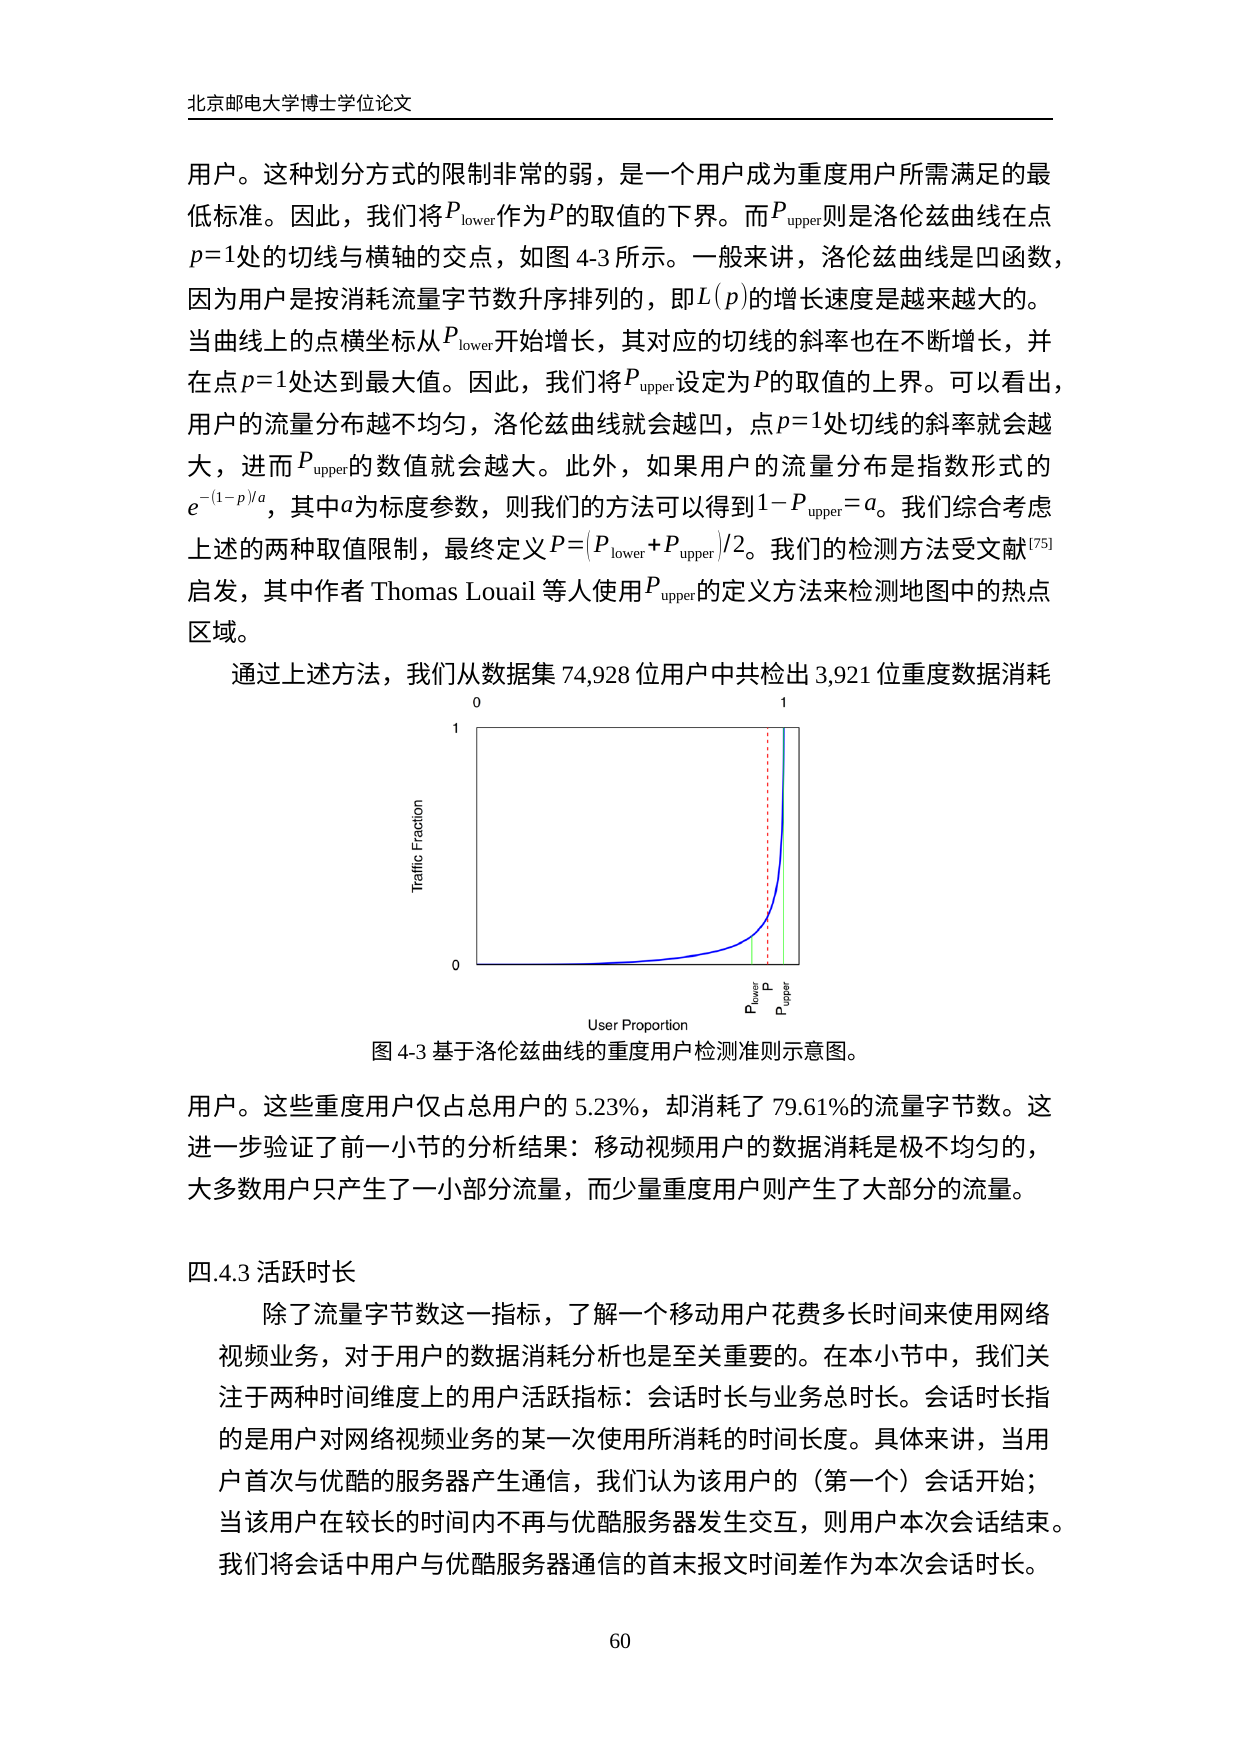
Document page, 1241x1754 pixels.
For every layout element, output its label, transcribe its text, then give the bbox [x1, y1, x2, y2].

text 活跃时长 [187, 1248, 1053, 1290]
picture [406, 691, 835, 1035]
text 通过上述方法，我们从数据集74,928位用户中共检出3,921位重度数据消耗 [187, 650, 1053, 692]
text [187, 150, 1053, 650]
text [219, 1290, 1053, 1582]
text 图4-3 基于洛伦兹曲线的重度用户检测准则示意图。 [187, 1034, 1053, 1066]
text 用户。这些重度用户仅占总用户的5.23%，却消耗了79.61%的流量字节数。这进一步验证了前一小节的分析结果：移动视频用户的数据消耗是极不均匀的，大多数用户只产生了一小部分流量，而少量重度用户则产生了大部分的流量。 [187, 1082, 1053, 1207]
